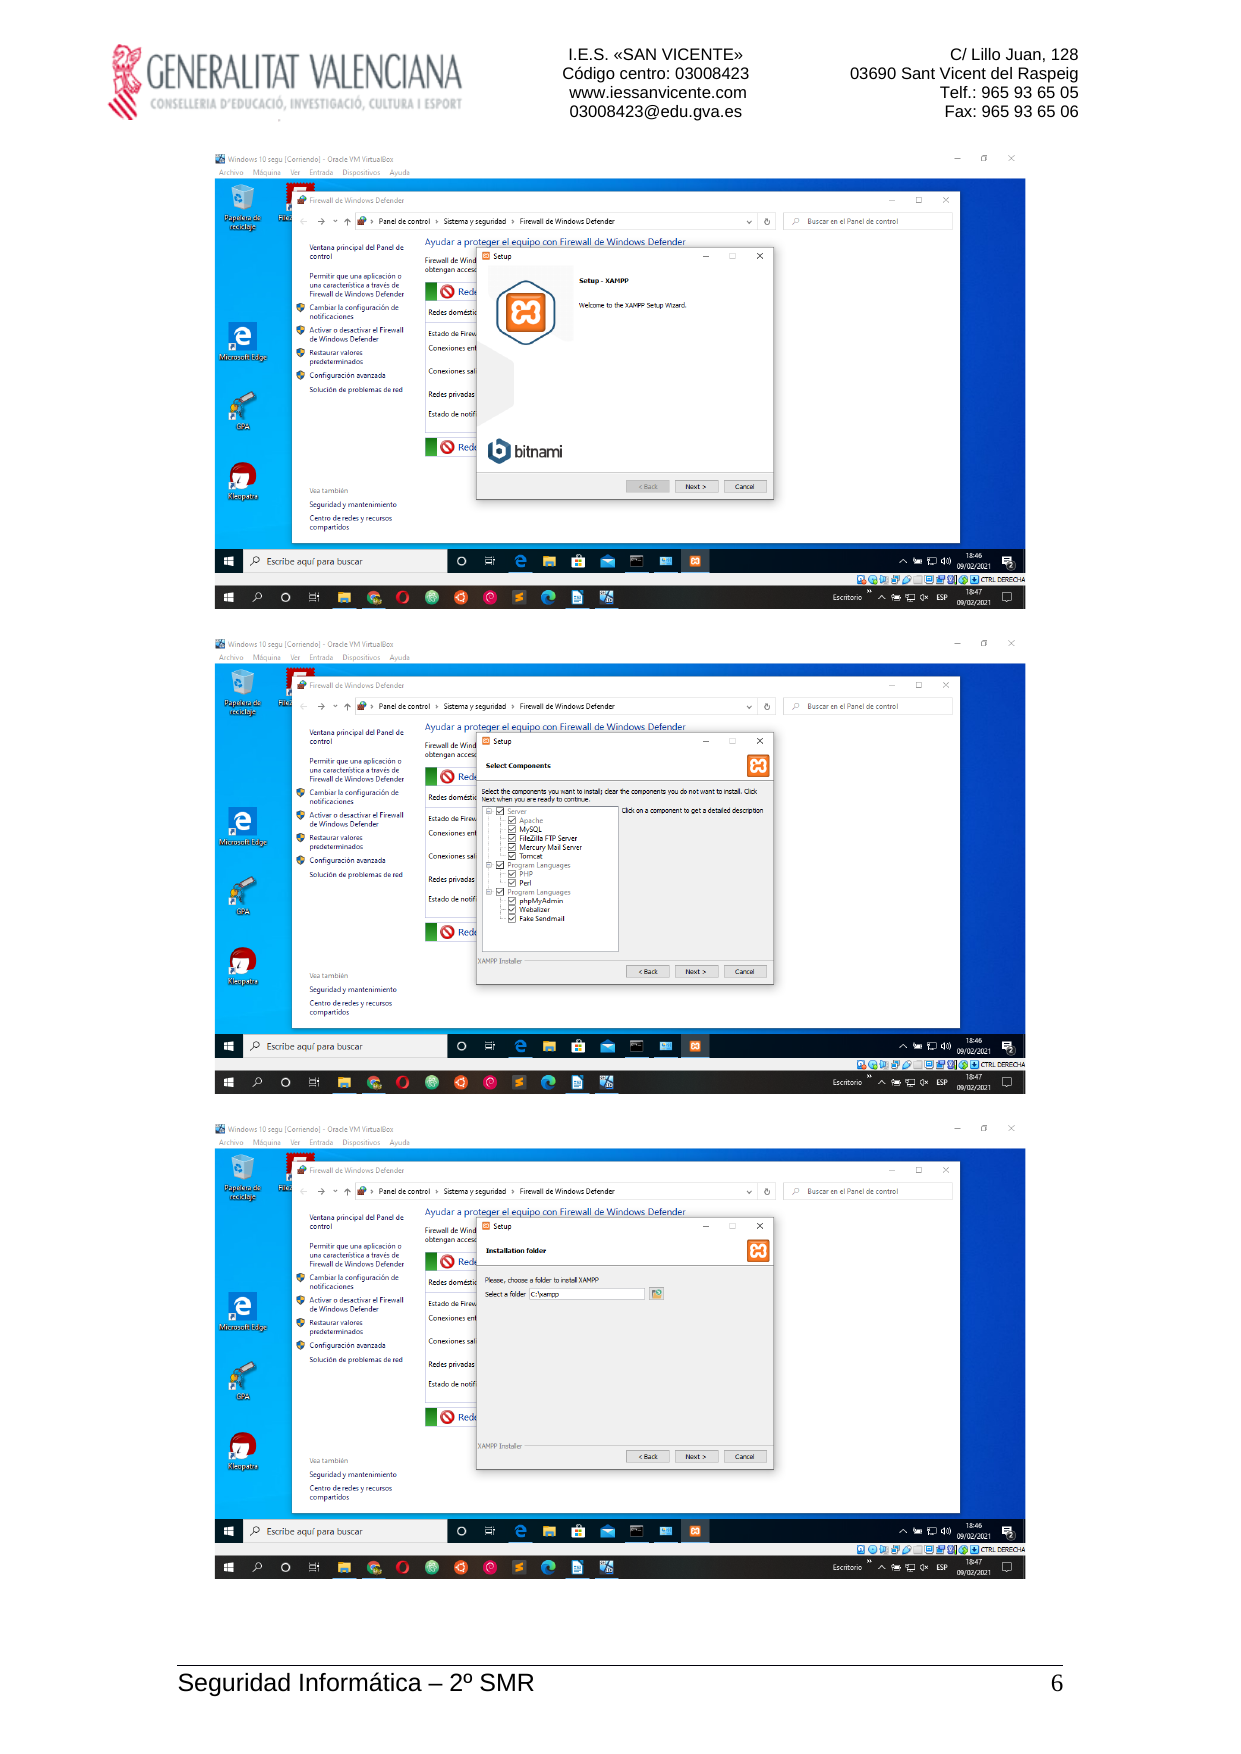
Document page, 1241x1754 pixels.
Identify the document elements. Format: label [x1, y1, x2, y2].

picture [239, 393, 253, 402]
picture [87, 44, 472, 122]
picture [229, 1375, 240, 1389]
picture [229, 1433, 255, 1459]
picture [232, 670, 253, 694]
picture [229, 323, 256, 350]
picture [229, 1293, 256, 1320]
picture [239, 1363, 253, 1372]
picture [229, 463, 255, 489]
picture [214, 1122, 1026, 1579]
picture [239, 878, 253, 887]
picture [229, 890, 240, 904]
picture [232, 185, 253, 209]
picture [229, 808, 256, 835]
picture [214, 637, 1026, 1094]
picture [232, 1155, 253, 1179]
picture [229, 405, 240, 419]
picture [229, 948, 255, 974]
picture [214, 152, 1026, 609]
